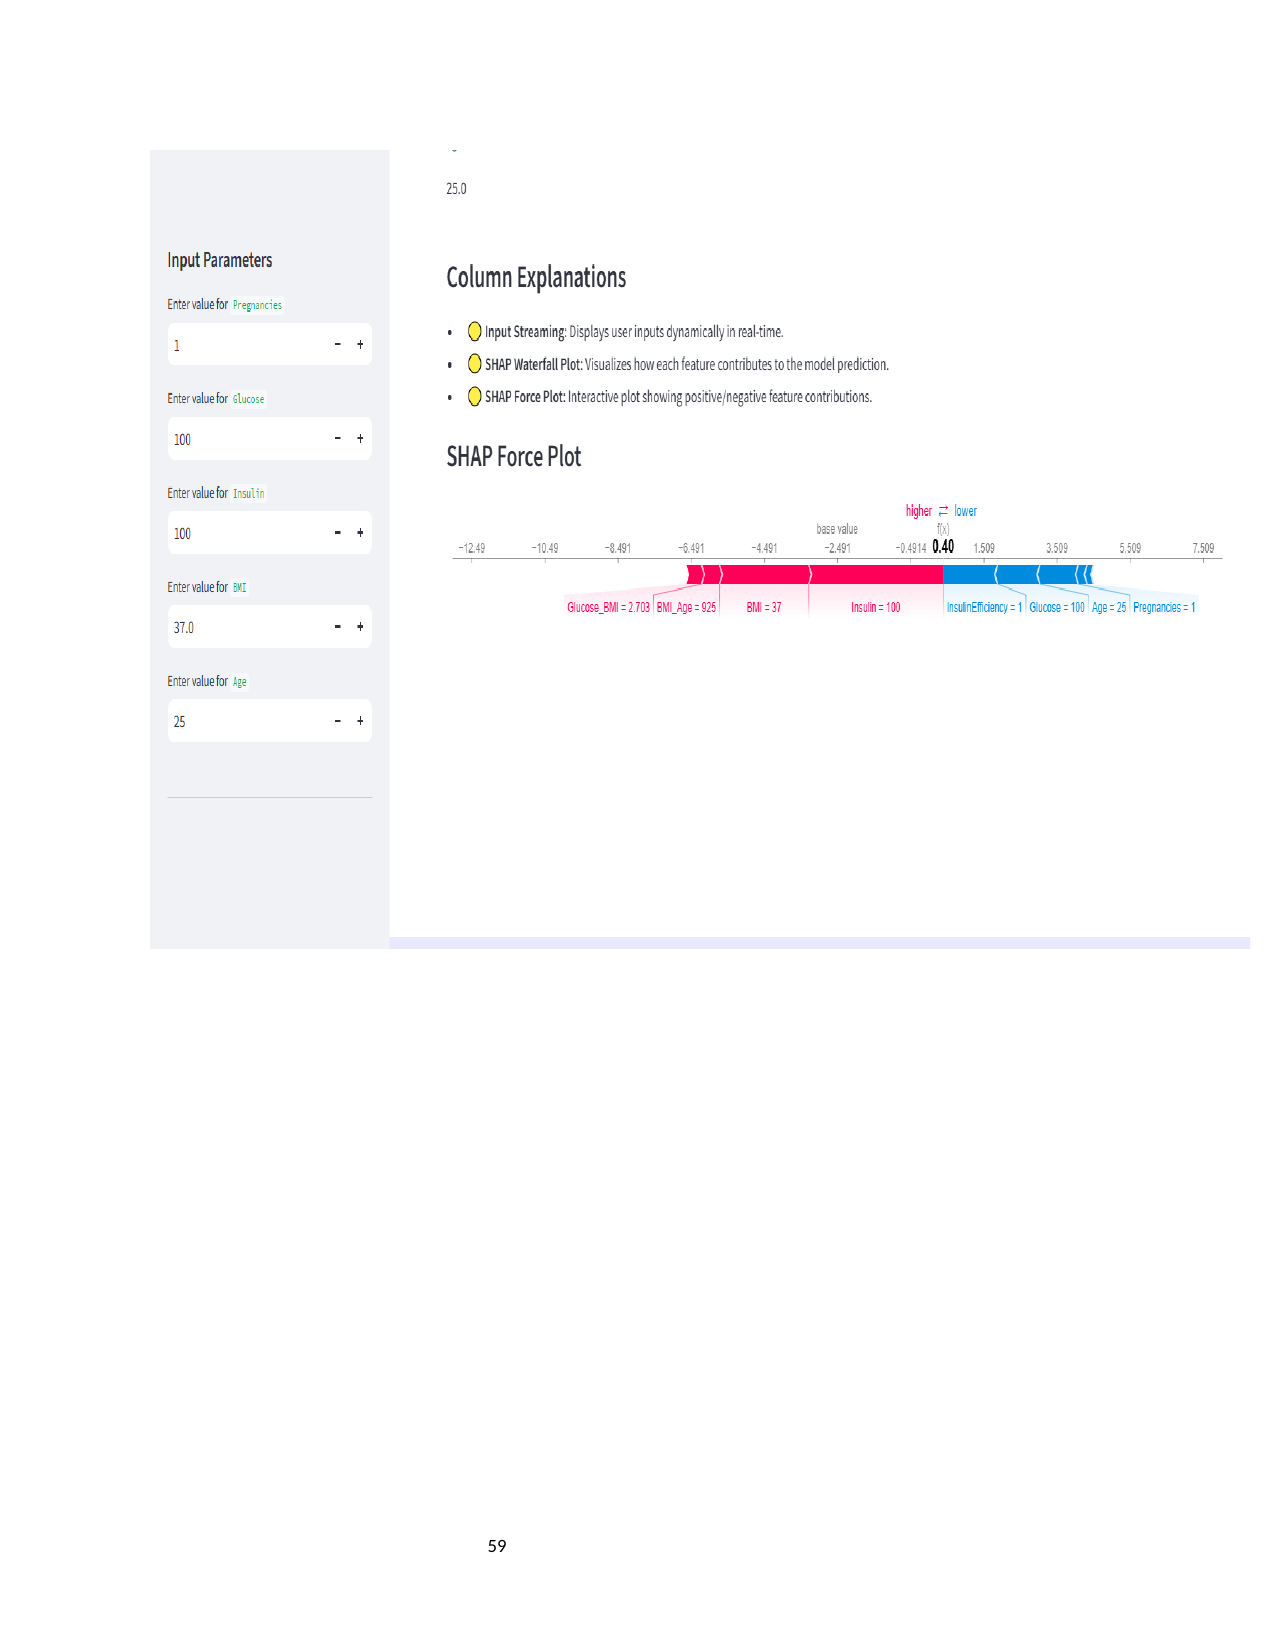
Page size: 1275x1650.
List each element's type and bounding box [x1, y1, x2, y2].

picture [150, 150, 1250, 949]
